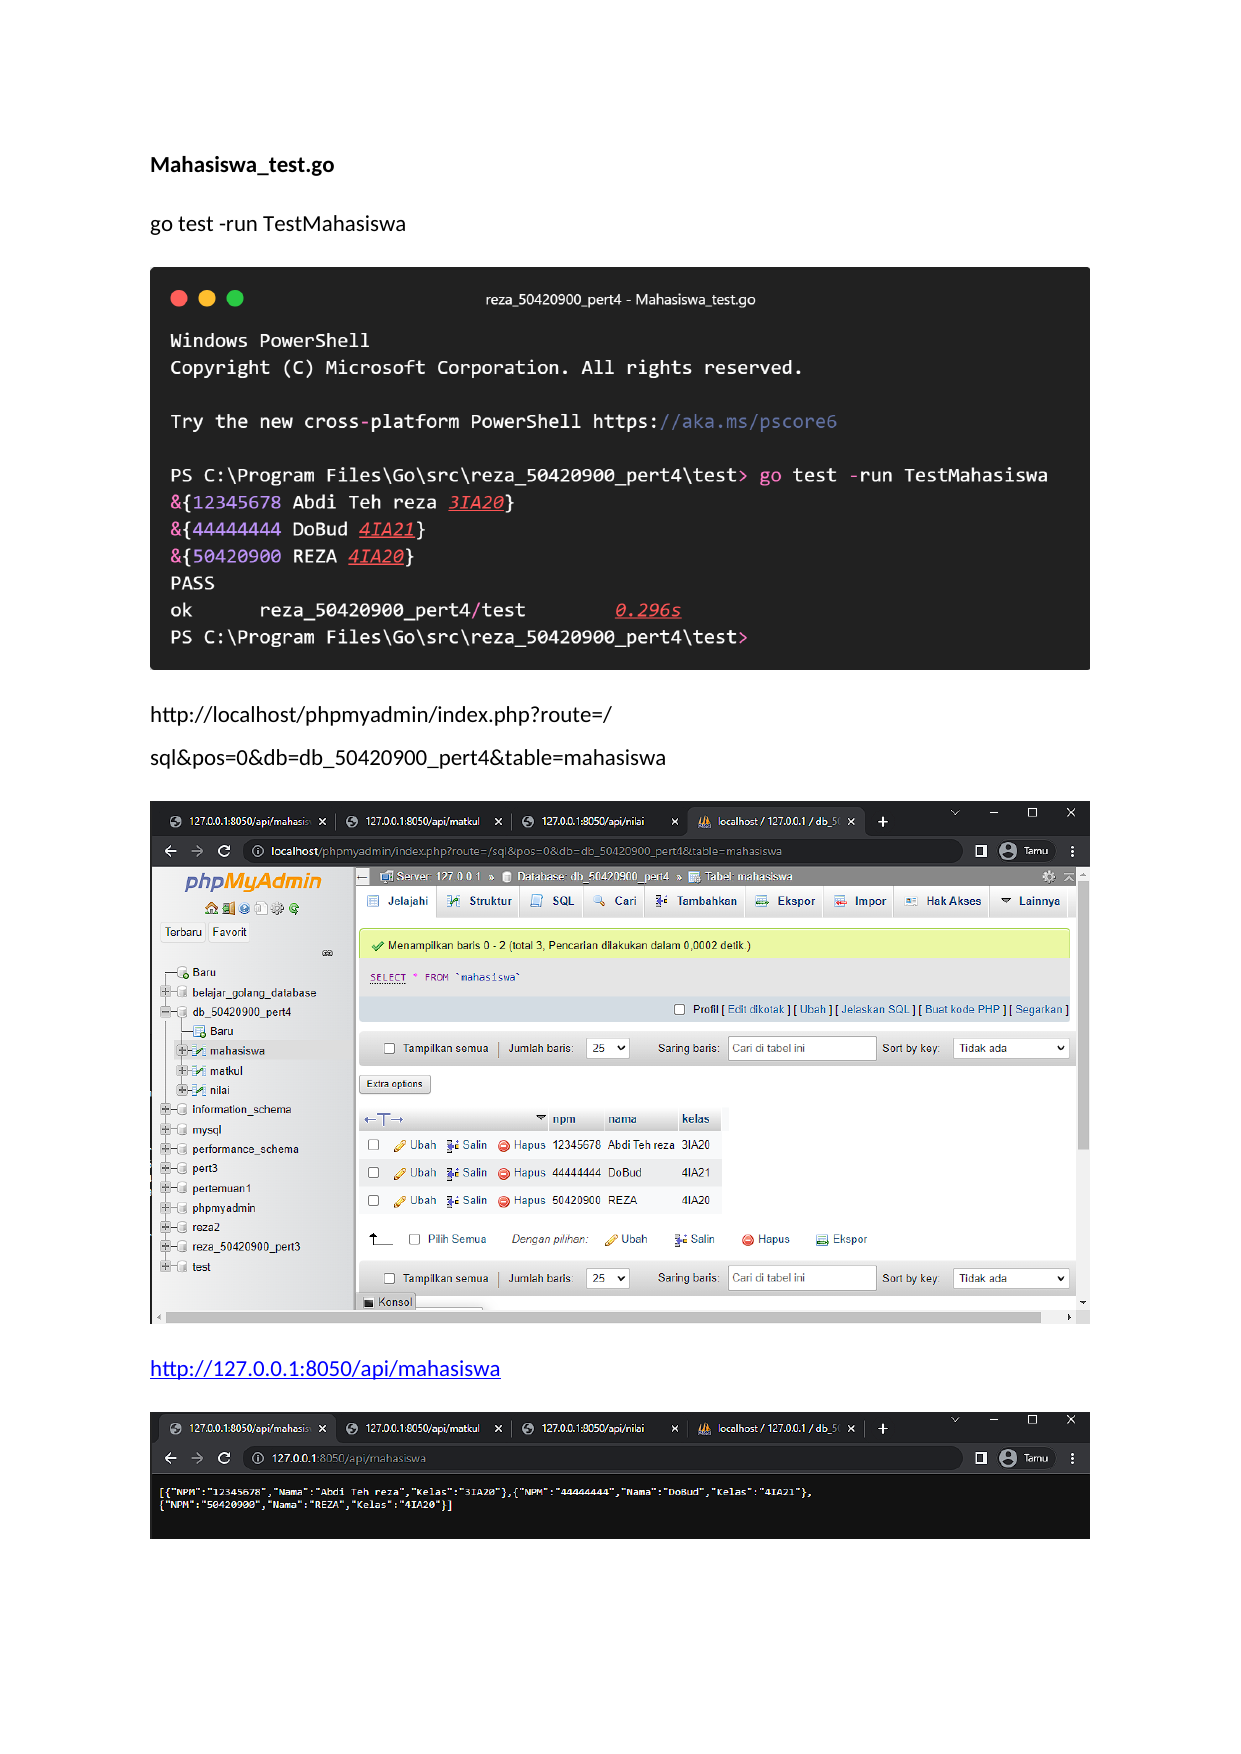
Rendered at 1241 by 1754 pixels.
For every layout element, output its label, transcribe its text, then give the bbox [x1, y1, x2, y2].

text http://127.0.0.1:8050/api/mahasiswa [150, 1354, 1090, 1382]
picture [150, 801, 1090, 1324]
picture [150, 267, 1090, 670]
text Mahasiswa_test.go [150, 150, 1090, 178]
text go test -run TestMahasiswa [150, 209, 1090, 237]
picture [150, 1412, 1090, 1539]
text http://localhost/phpmyadmin/index.php?route=/sql&pos=0&db=db_50420900_pert4&table=mahasiswa [150, 701, 1090, 771]
